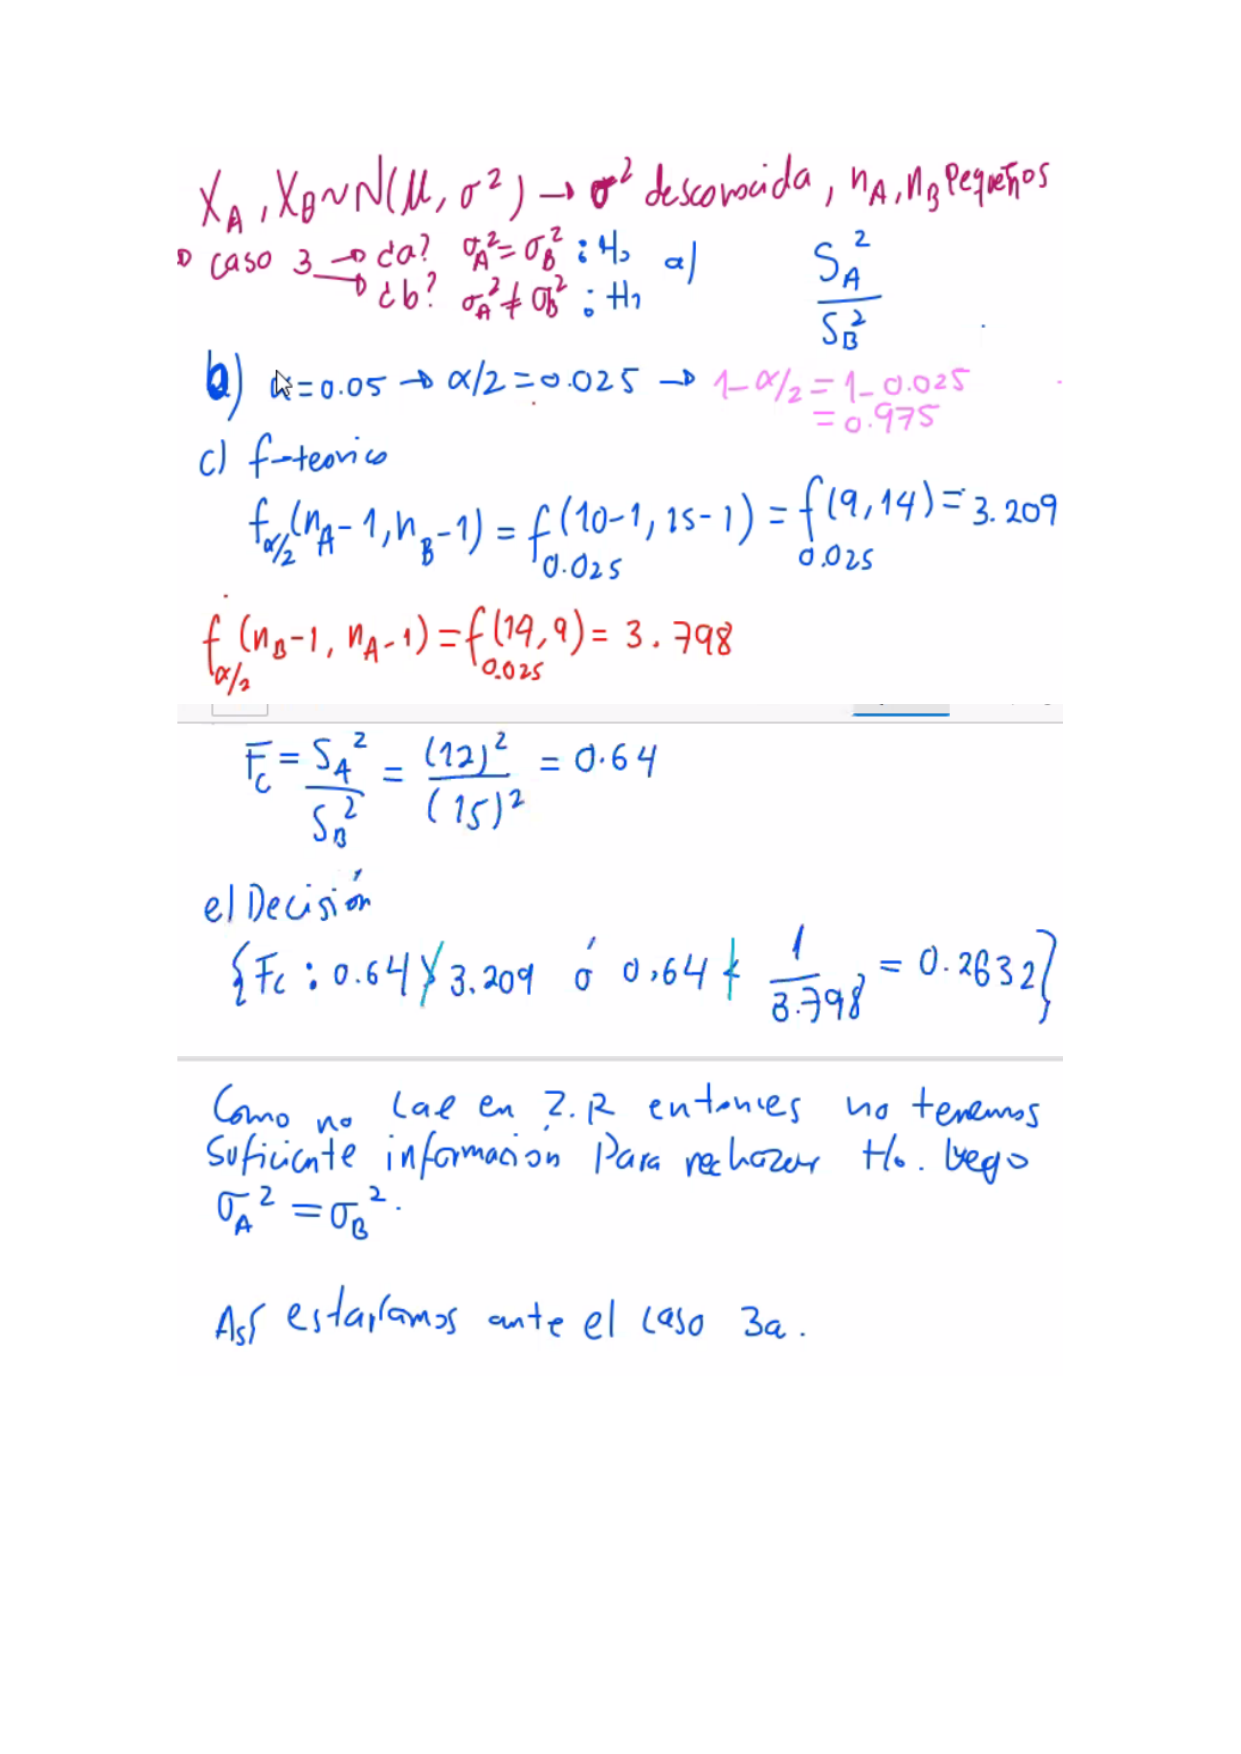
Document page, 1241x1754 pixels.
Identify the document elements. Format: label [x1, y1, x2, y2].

picture [177, 1056, 1063, 1376]
picture [177, 704, 1063, 1055]
picture [177, 147, 1063, 703]
